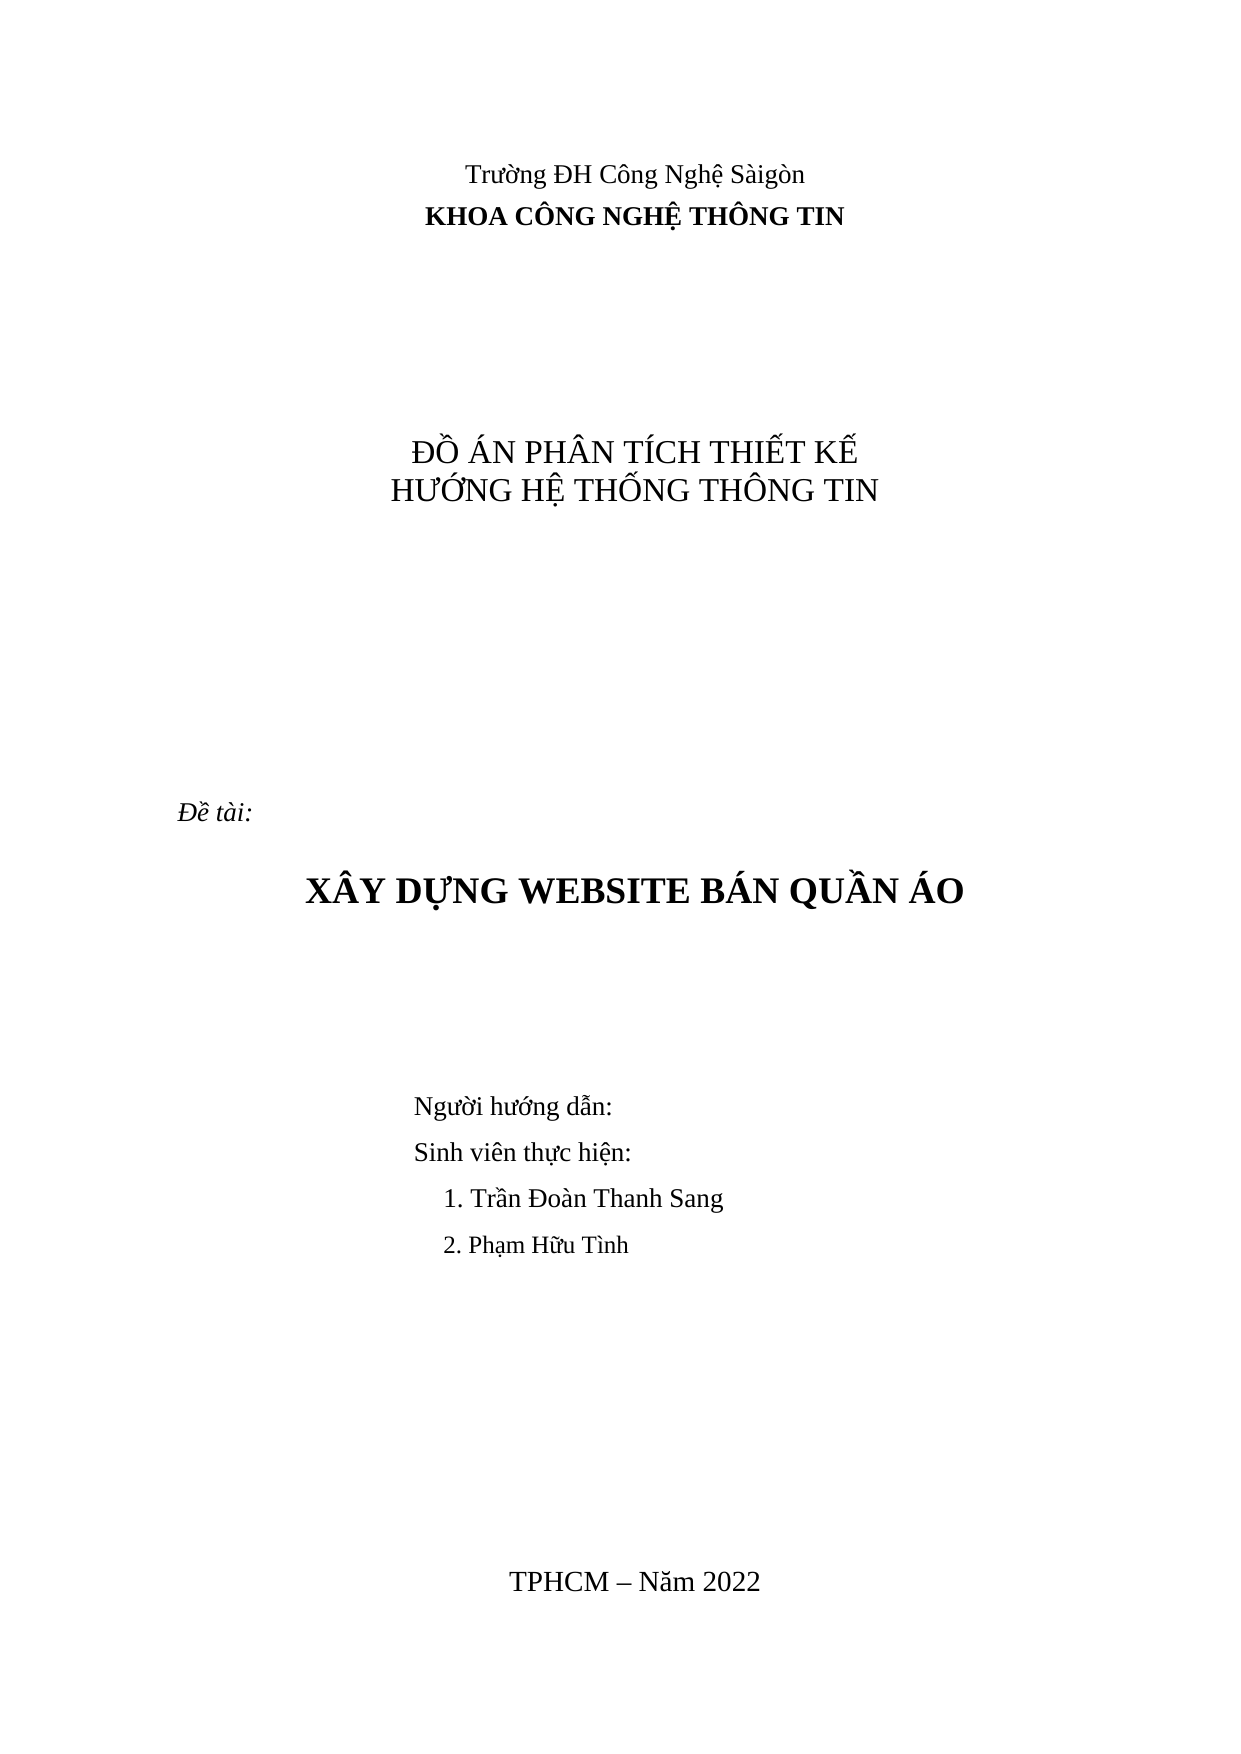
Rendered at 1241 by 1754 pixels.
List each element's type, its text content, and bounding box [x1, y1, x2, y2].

text TPHCM – Năm 2022 [177, 1564, 1092, 1598]
text Sinh viên thực hiện: [413, 1135, 1092, 1168]
text Trường ĐH Công Nghệ Sàigòn [177, 148, 1092, 189]
text KHOA CÔNG NGHỆ THÔNG TIN [177, 189, 1092, 231]
text Đề tài: [177, 796, 1092, 828]
text Người hướng dẫn: [413, 1089, 1092, 1122]
text ĐỒ ÁN PHÂN TÍCH THIẾT KẾ [177, 432, 1092, 471]
text HƯỚNG HỆ THỐNG THÔNG TIN [177, 471, 1092, 509]
text XÂY DỰNG WEBSITE BÁN QUẦN ÁO [177, 868, 1092, 911]
text 1. Trần Đoàn Thanh Sang [443, 1181, 1092, 1214]
text 2. Phạm Hữu Tình [443, 1227, 1092, 1260]
